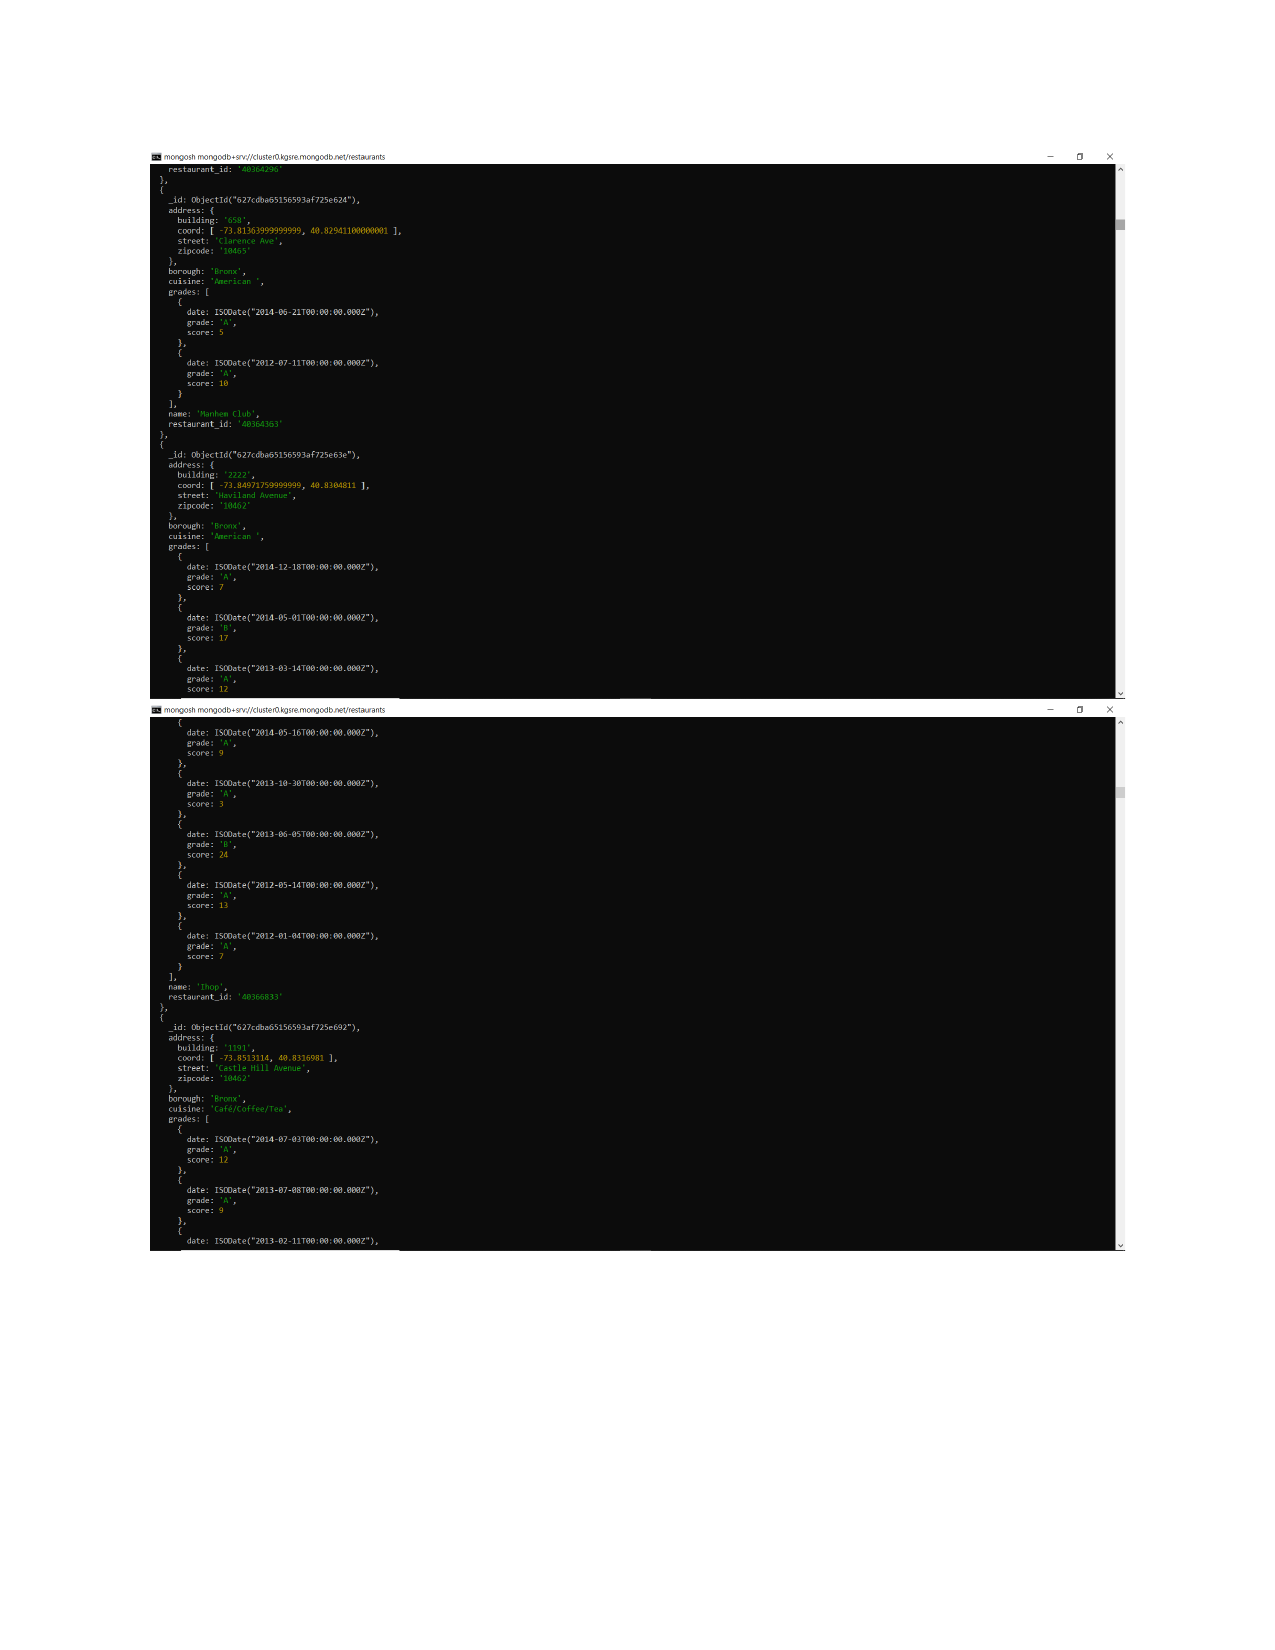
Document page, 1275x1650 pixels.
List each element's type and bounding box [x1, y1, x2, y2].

picture [150, 702, 1125, 1251]
picture [150, 150, 1125, 699]
